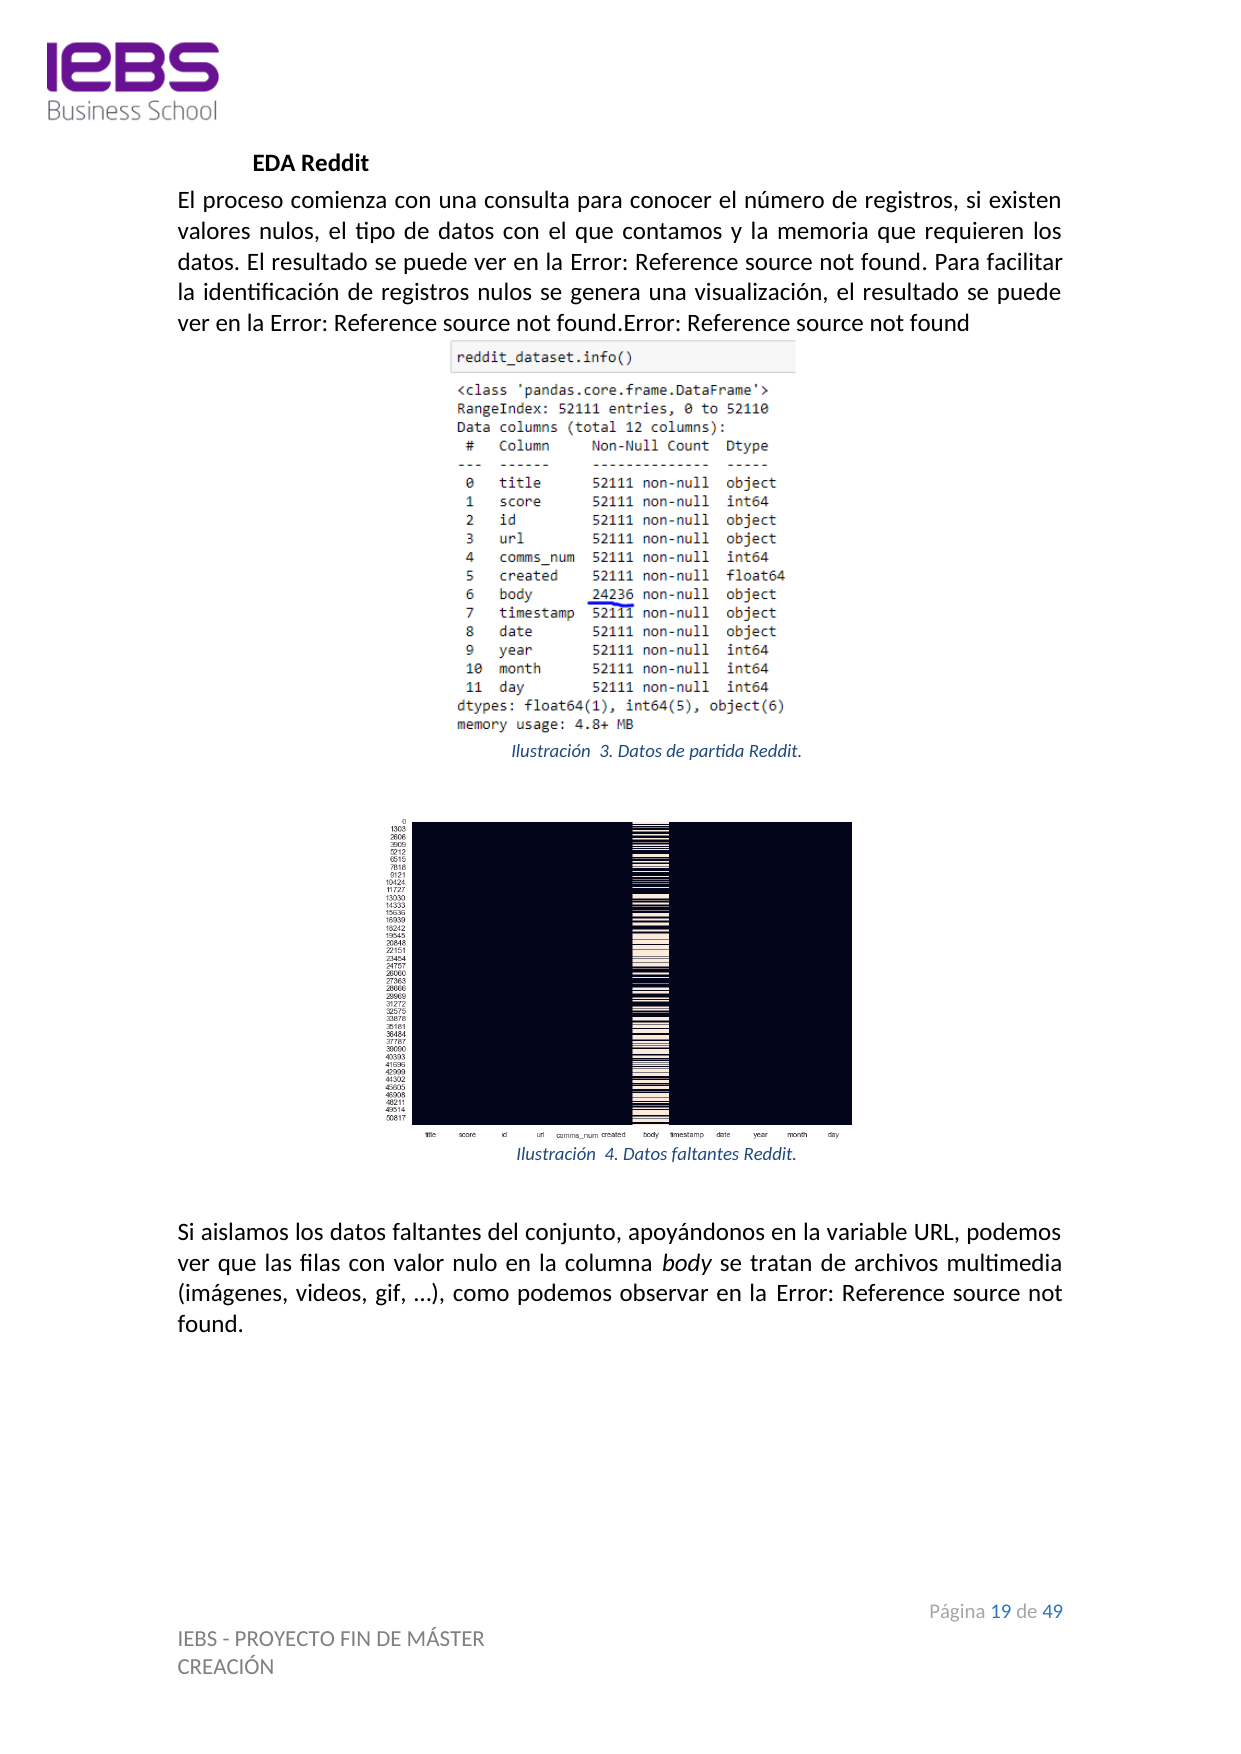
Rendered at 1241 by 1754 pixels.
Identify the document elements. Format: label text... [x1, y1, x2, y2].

picture [444, 337, 796, 740]
picture [21, 20, 252, 147]
text Ilustración 3. Datos de partida Reddit. [177, 739, 1063, 762]
subtitle EDA Reddit [177, 148, 1063, 178]
text Ilustración 4. Datos faltantes Reddit. [177, 1142, 1063, 1165]
picture [381, 813, 859, 1143]
